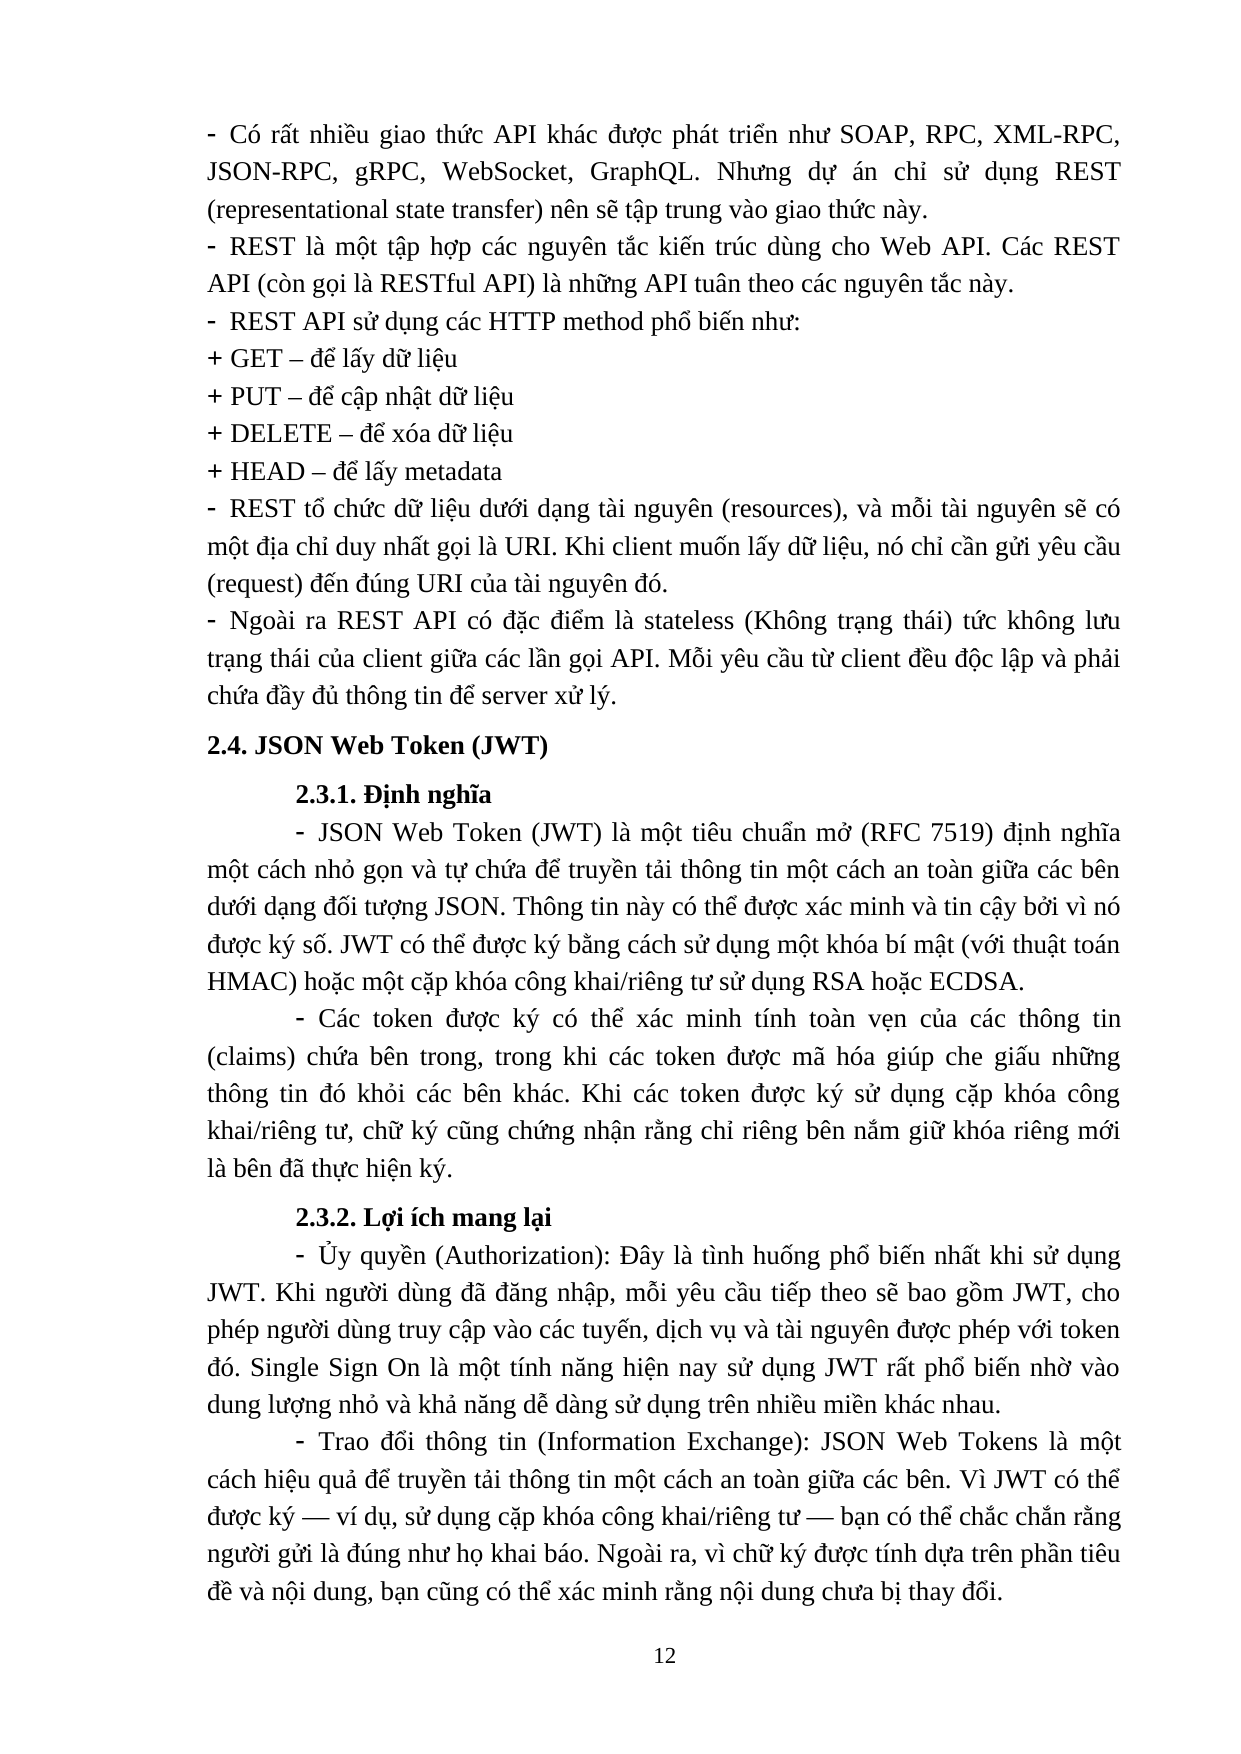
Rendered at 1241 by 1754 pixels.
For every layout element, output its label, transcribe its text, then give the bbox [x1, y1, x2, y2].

list Trao đổi thông tin (Information Exchange): JSON Web Tokens là một cách hiệu quả để truyền tải thông tin một cách an toàn giữa các bên. Vì JWT có thể được ký — ví dụ, sử dụng cặp khóa công khai/riêng tư — bạn có thể chắc chắn rằng người gửi là đúng như họ khai báo. Ngoài ra, vì chữ ký được tính dựa trên phần tiêu đề và nội dung, bạn cũng có thể xác minh rằng nội dung chưa bị thay đổi. [207, 1425, 1122, 1606]
list Các token được ký có thể xác minh tính toàn vẹn của các thông tin (claims) chứa bên trong, trong khi các token được mã hóa giúp che giấu những thông tin đó khỏi các bên khác. Khi các token được ký sử dụng cặp khóa công khai/riêng tư, chữ ký cũng chứng nhận rằng chỉ riêng bên nắm giữ khóa riêng mới là bên đã thực hiện ký. [207, 1002, 1122, 1183]
list HEAD – để lấy metadata [207, 455, 1122, 486]
list REST API sử dụng các HTTP method phổ biến như: [207, 305, 1122, 336]
list Ngoài ra REST API có đặc điểm là stateless (Không trạng thái) tức không lưu trạng thái của client giữa các lần gọi API. Mỗi yêu cầu từ client đều độc lập và phải chứa đầy đủ thông tin để server xử lý. [207, 604, 1122, 710]
list Có rất nhiều giao thức API khác được phát triển như SOAP, RPC, XML-RPC, JSON-RPC, gRPC, WebSocket, GraphQL. Nhưng dự án chỉ sử dụng REST (representational state transfer) nên sẽ tập trung vào giao thức này. [207, 118, 1122, 224]
list Lợi ích mang lại [207, 1201, 1122, 1233]
list DELETE – để xóa dữ liệu [207, 417, 1122, 448]
list Ủy quyền (Authorization): Đây là tình huống phổ biến nhất khi sử dụng JWT. Khi người dùng đã đăng nhập, mỗi yêu cầu tiếp theo sẽ bao gồm JWT, cho phép người dùng truy cập vào các tuyến, dịch vụ và tài nguyên được phép với token đó. Single Sign On là một tính năng hiện nay sử dụng JWT rất phổ biến nhờ vào dung lượng nhỏ và khả năng dễ dàng sử dụng trên nhiều miền khác nhau. [207, 1239, 1122, 1419]
list PUT – để cập nhật dữ liệu [207, 380, 1122, 411]
list JSON Web Token (JWT) [207, 729, 1122, 760]
list GET – để lấy dữ liệu [207, 342, 1122, 373]
list JSON Web Token (JWT) là một tiêu chuẩn mở (RFC 7519) định nghĩa một cách nhỏ gọn và tự chứa để truyền tải thông tin một cách an toàn giữa các bên dưới dạng đối tượng JSON. Thông tin này có thể được xác minh và tin cậy bởi vì nó được ký số. JWT có thể được ký bằng cách sử dụng một khóa bí mật (với thuật toán HMAC) hoặc một cặp khóa công khai/riêng tư sử dụng RSA hoặc ECDSA. [207, 816, 1122, 996]
list REST là một tập hợp các nguyên tắc kiến trúc dùng cho Web API. Các REST API (còn gọi là RESTful API) là những API tuân theo các nguyên tắc này. [207, 230, 1122, 299]
list REST tổ chức dữ liệu dưới dạng tài nguyên (resources), và mỗi tài nguyên sẽ có một địa chỉ duy nhất gọi là URI. Khi client muốn lấy dữ liệu, nó chỉ cần gửi yêu cầu (request) đến đúng URI của tài nguyên đó. [207, 492, 1122, 598]
list Định nghĩa [207, 778, 1122, 810]
